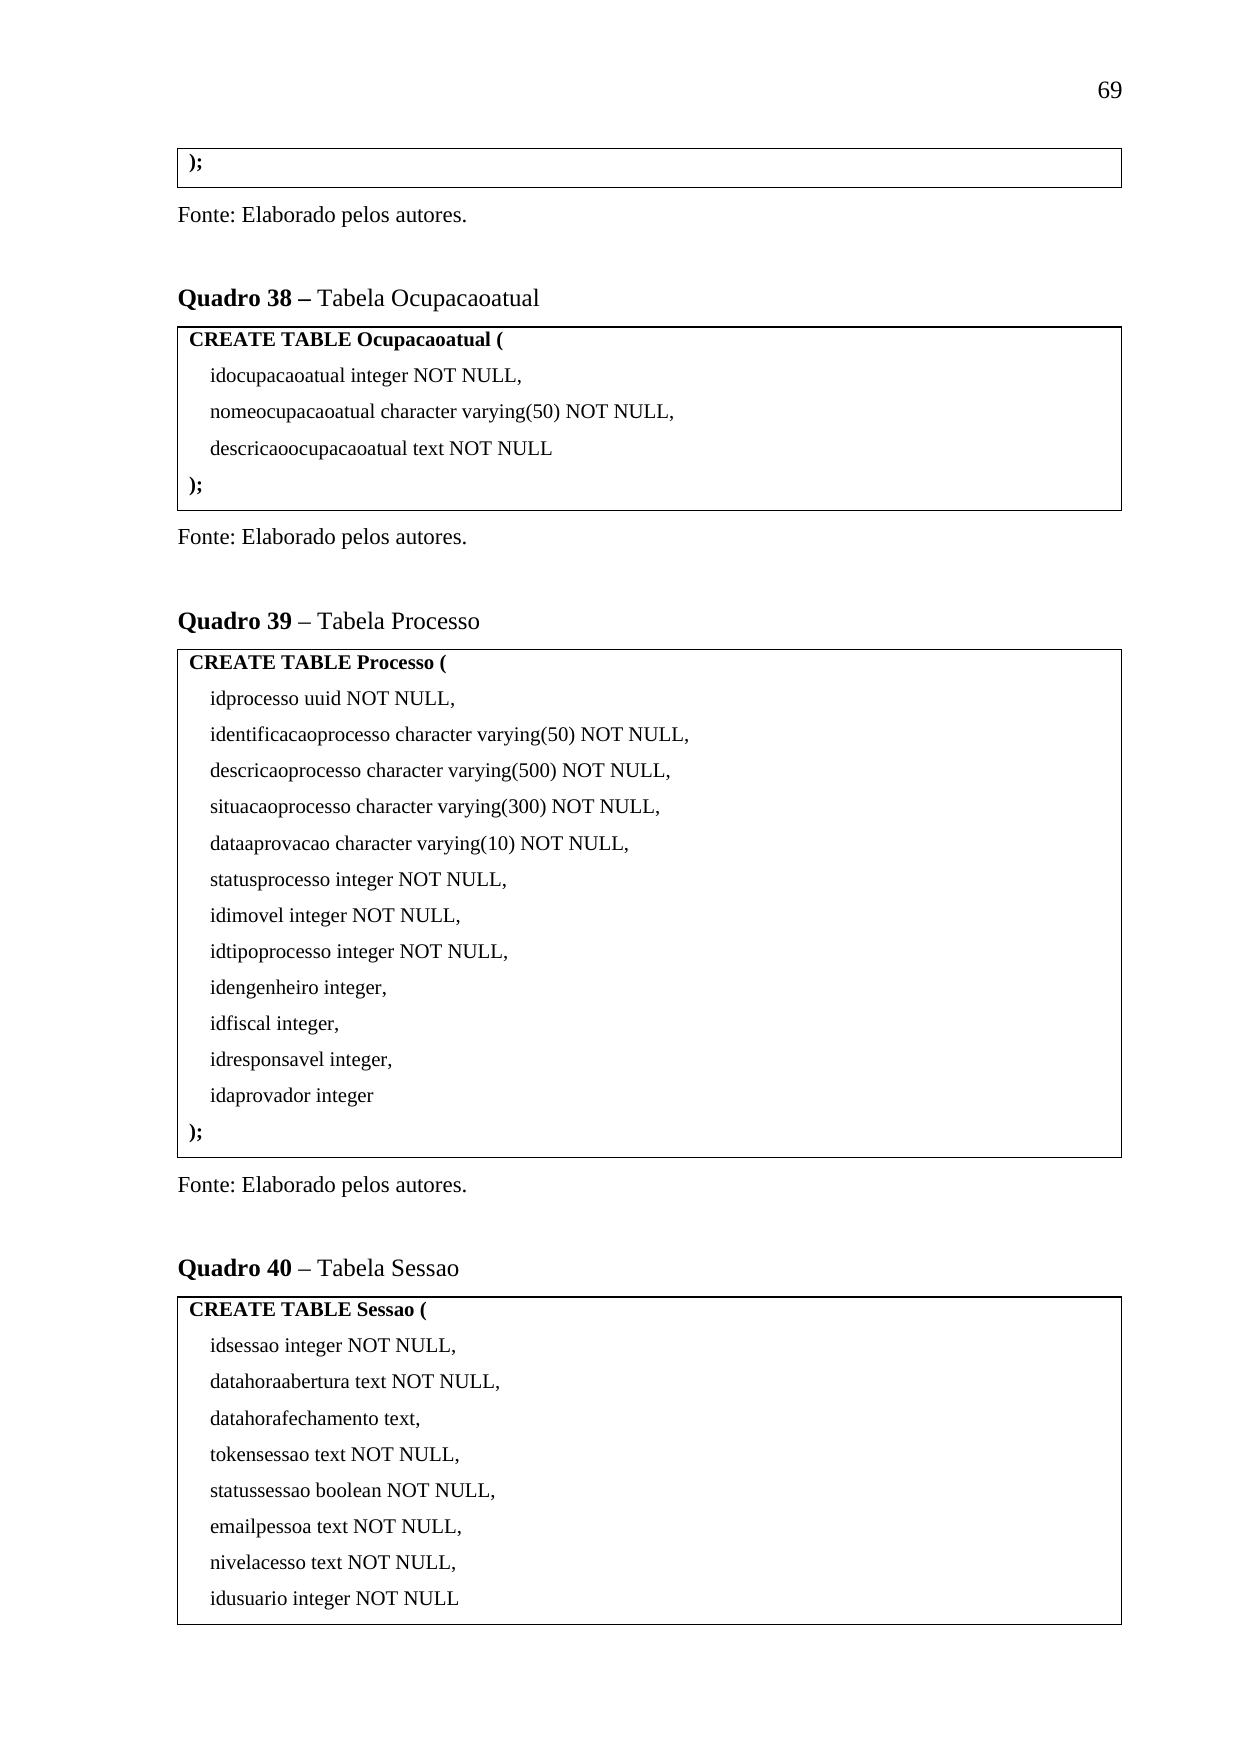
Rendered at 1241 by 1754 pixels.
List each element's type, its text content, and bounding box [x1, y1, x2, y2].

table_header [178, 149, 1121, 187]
text Fonte: Elaborado pelos autores. [177, 201, 1122, 227]
text Quadro 39 – Tabela Processo [177, 606, 1122, 635]
text Fonte: Elaborado pelos autores. [177, 523, 1122, 550]
text Quadro 38 – Tabela Ocupacaoatual [177, 283, 1122, 312]
text Fonte: Elaborado pelos autores. [177, 1171, 1122, 1197]
text Quadro 40 – Tabela Sessao [177, 1253, 1122, 1282]
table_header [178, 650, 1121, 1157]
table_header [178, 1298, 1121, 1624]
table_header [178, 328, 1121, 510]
